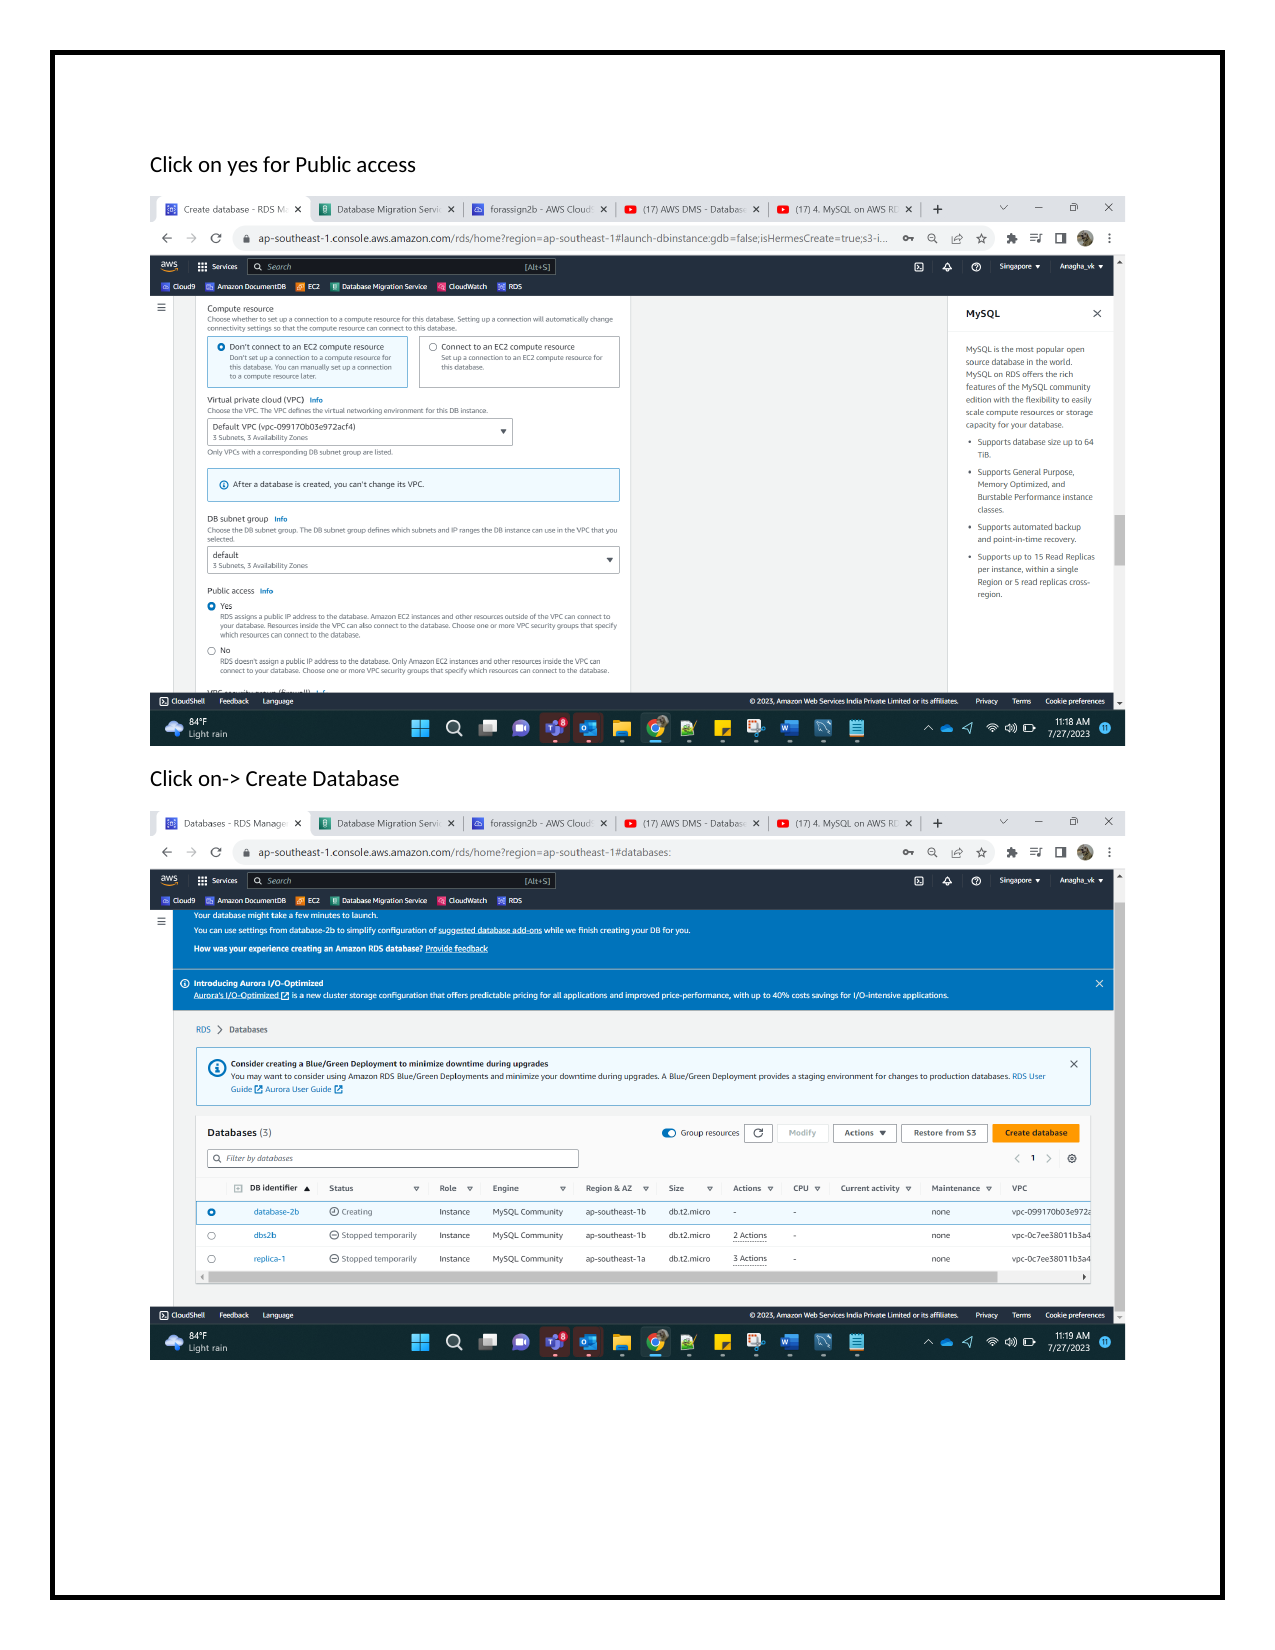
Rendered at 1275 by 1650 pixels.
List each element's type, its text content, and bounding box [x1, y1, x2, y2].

text Click on yes for Public access [150, 150, 1125, 178]
text Click on-> Create Database [150, 764, 1125, 792]
picture [150, 811, 1125, 1360]
picture [150, 196, 1125, 746]
